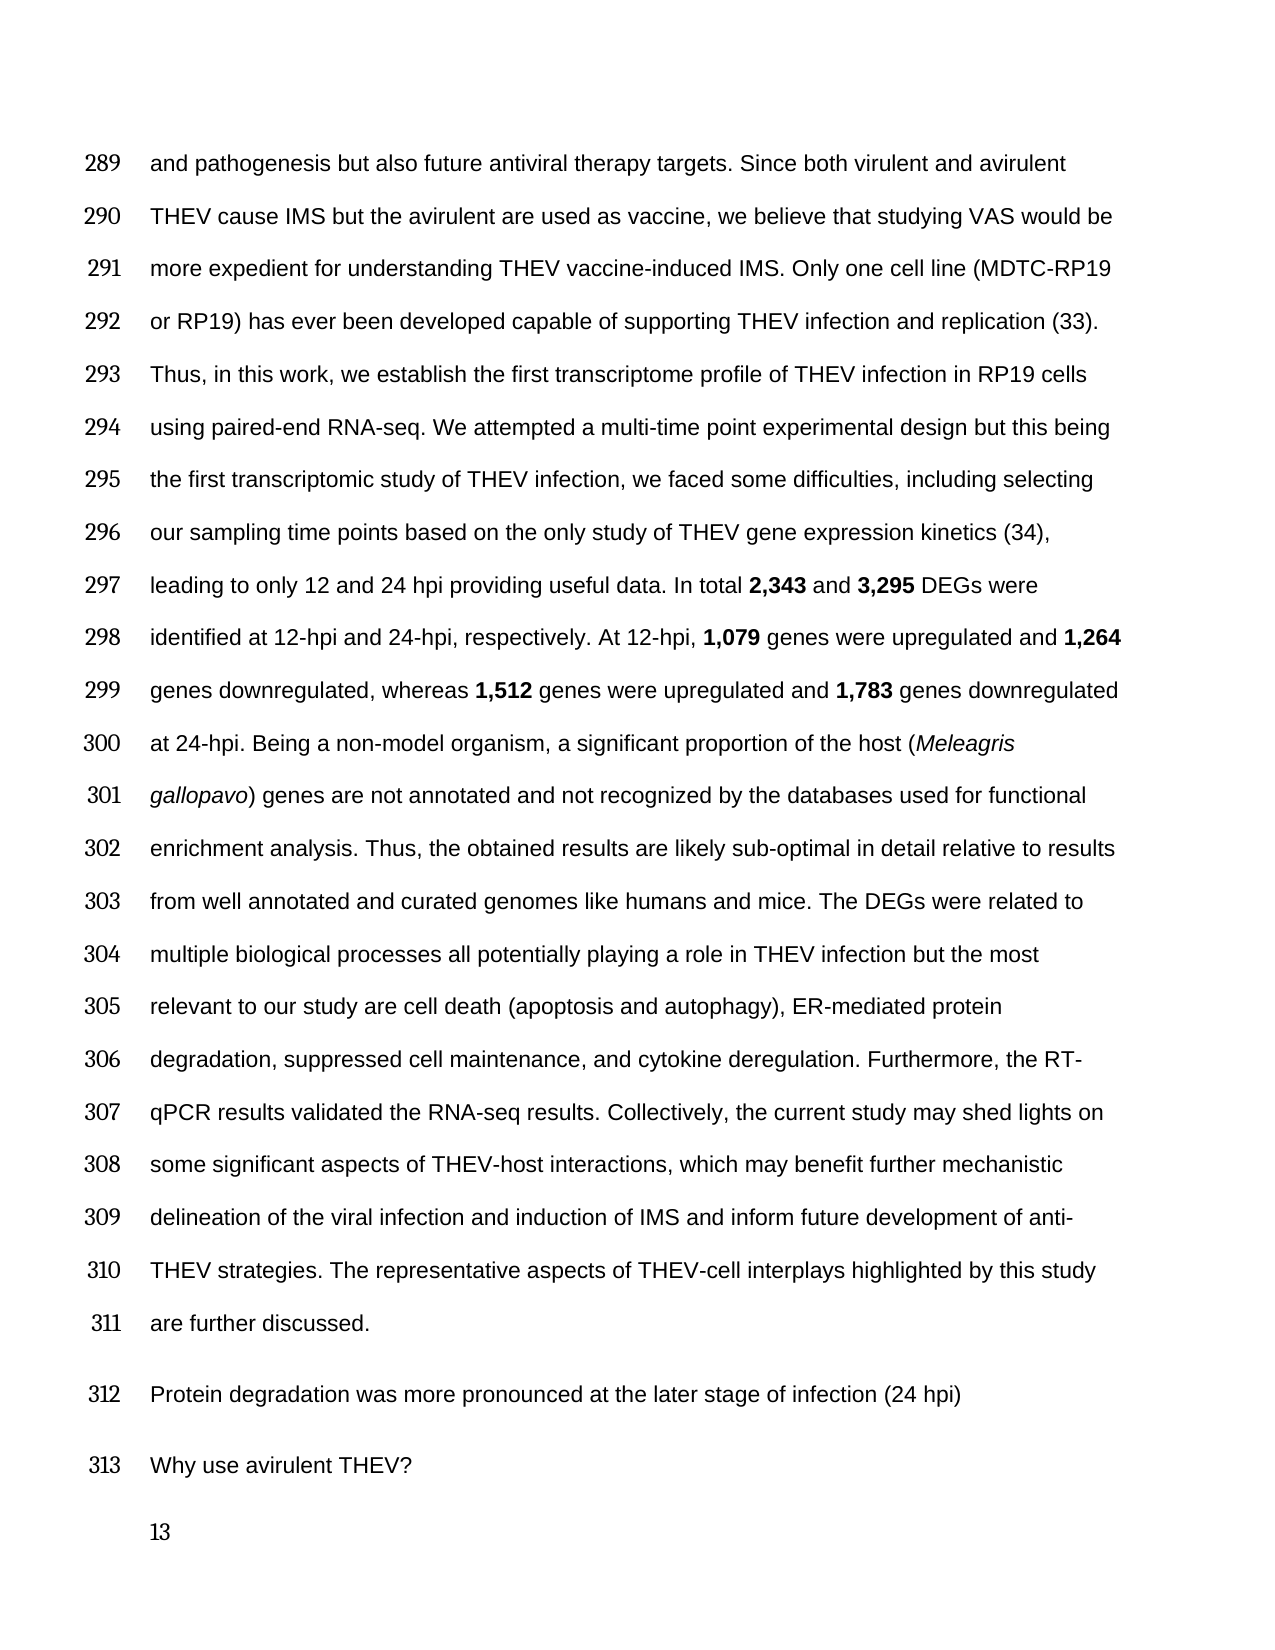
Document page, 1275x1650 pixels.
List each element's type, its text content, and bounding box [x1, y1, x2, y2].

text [150, 150, 1125, 1336]
text Why use avirulent THEV? [150, 1452, 1125, 1479]
text Protein degradation was more pronounced at the later stage of infection (24 hpi) [150, 1381, 1125, 1407]
